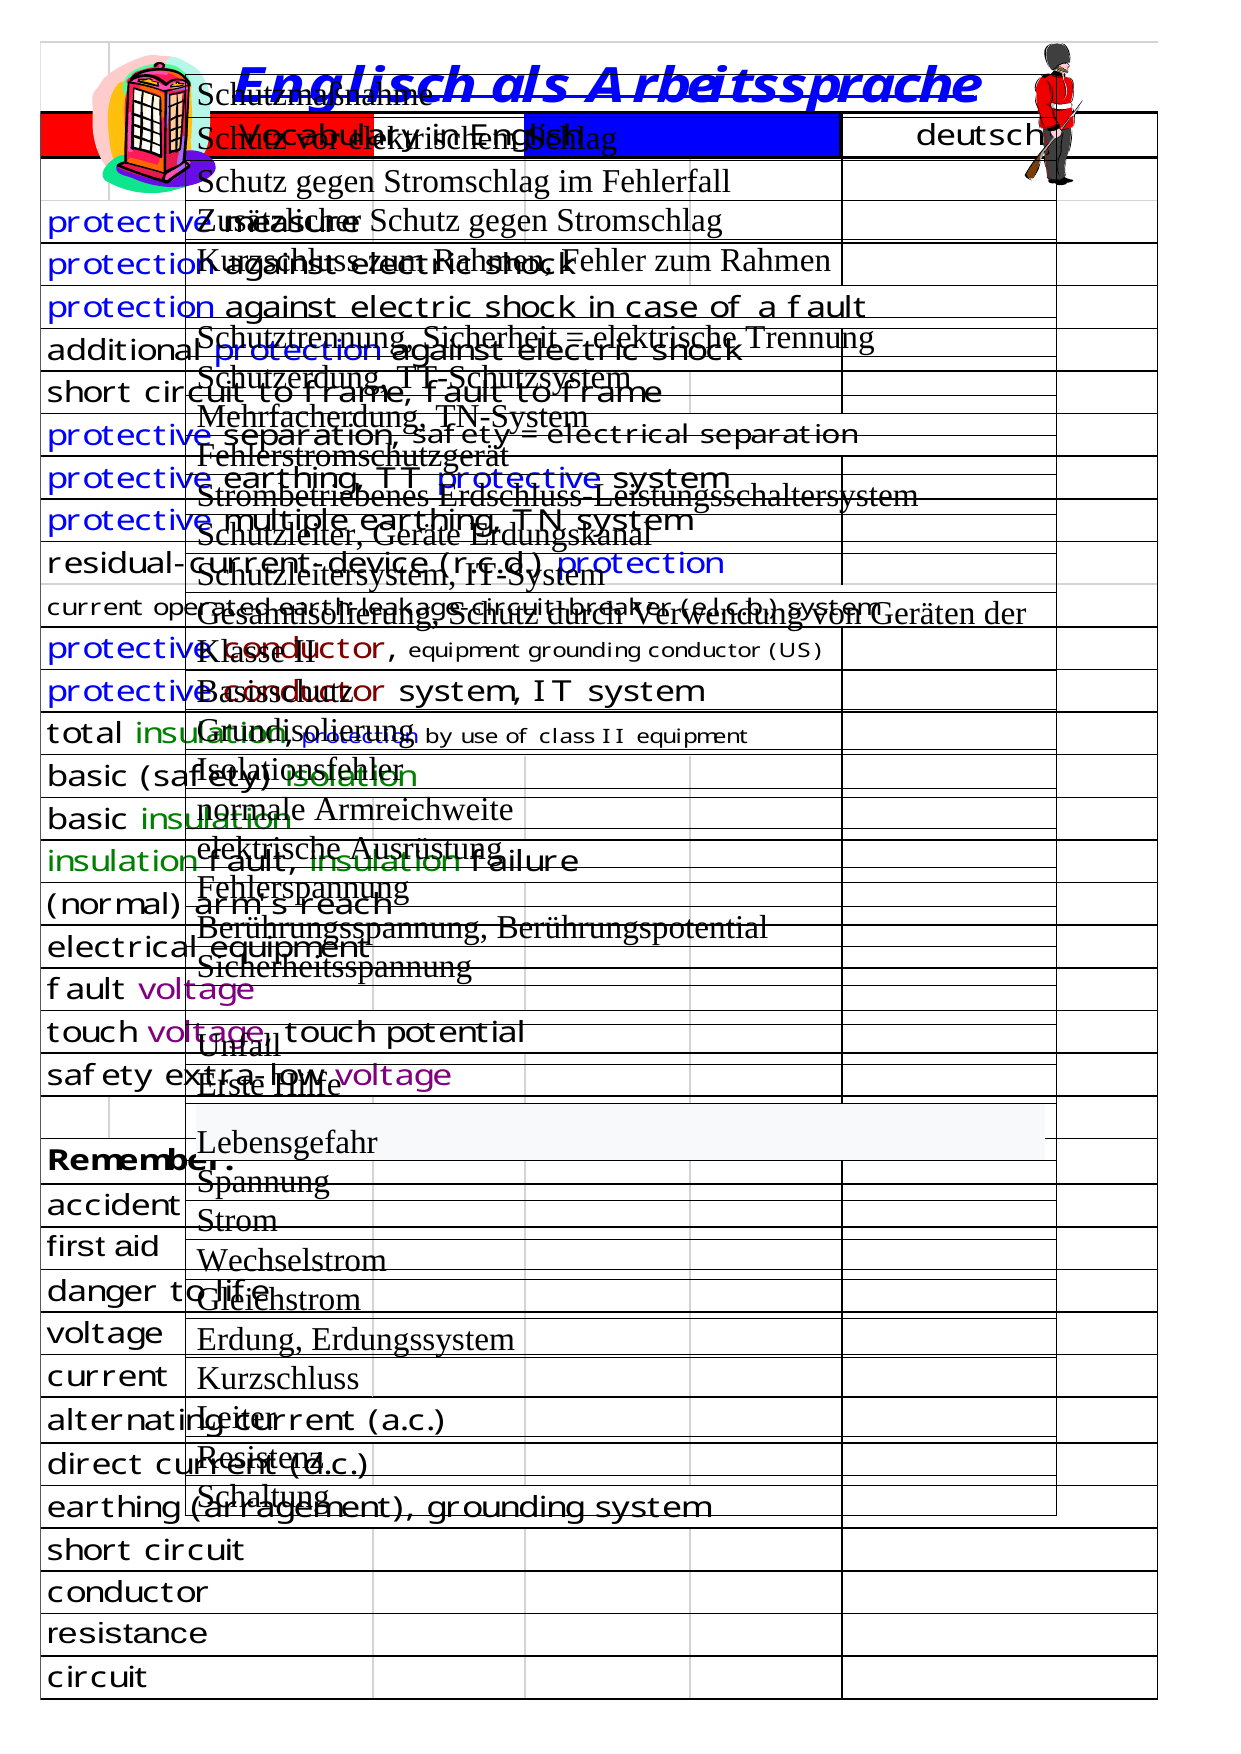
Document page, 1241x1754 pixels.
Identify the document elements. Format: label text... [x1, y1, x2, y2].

table_cell Erdung, Erdungssystem [186, 1319, 1056, 1357]
table_cell Basisschutz [186, 671, 1056, 709]
table_cell Schaltung [186, 1476, 1056, 1515]
table_cell Berührungsspannung, Berührungspotential [186, 907, 1056, 946]
table_cell Resistenz [186, 1437, 1056, 1475]
table_cell Erste Hilfe [186, 1065, 1056, 1103]
table_cell Spannung [186, 1161, 1056, 1200]
table_cell Fehlerstromschutzgerät [186, 436, 1056, 474]
table_cell Wechselstrom [186, 1240, 1056, 1278]
table_cell Kurzschluss [186, 1358, 1056, 1397]
table_cell Leiter [186, 1398, 1056, 1436]
table_cell Schutz vor elektrischem Schlag [186, 118, 1056, 160]
table_cell Gesamtisolierung, Schutz durch Verwendung von Geräten der Klasse II [186, 593, 1056, 670]
table_cell Sicherheitsspannung [186, 947, 1056, 985]
table_cell Schutz gegen Stromschlag im Fehlerfall [186, 161, 1056, 199]
table_cell Schutzleiter, Geräte Erdungskanal [186, 515, 1056, 553]
table_cell Gleichstrom [186, 1280, 1056, 1318]
table_cell Schutzleitersystem, IT-System [186, 554, 1056, 592]
table_cell Strom [186, 1201, 1056, 1239]
table_cell Zusätzlicher Schutz gegen Stromschlag [186, 201, 1056, 239]
table_cell Unfall [186, 1025, 1056, 1064]
table_cell [186, 986, 1056, 1024]
table_cell Schutzerdung, TT-Schutzsystem [186, 357, 1056, 395]
table_cell normale Armreichweite [186, 789, 1056, 827]
table_cell Kurzschluss zum Rahmen, Fehler zum Rahmen [186, 240, 1056, 317]
table_cell Strombetriebenes Erdschluss-Leistungsschaltersystem [186, 475, 1056, 513]
table_cell Mehrfacherdung, TN-System [186, 396, 1056, 435]
table_cell Grundisolierung [186, 710, 1056, 749]
table_cell Fehlerspannung [186, 868, 1056, 906]
table_cell Schutztrennung, Sicherheit = elektrische Trennung [186, 318, 1056, 356]
table_cell Isolationsfehler [186, 750, 1056, 788]
table_header Schutzmaßnahme [186, 75, 1056, 117]
table_cell elektrische Ausrüstung [186, 829, 1056, 867]
